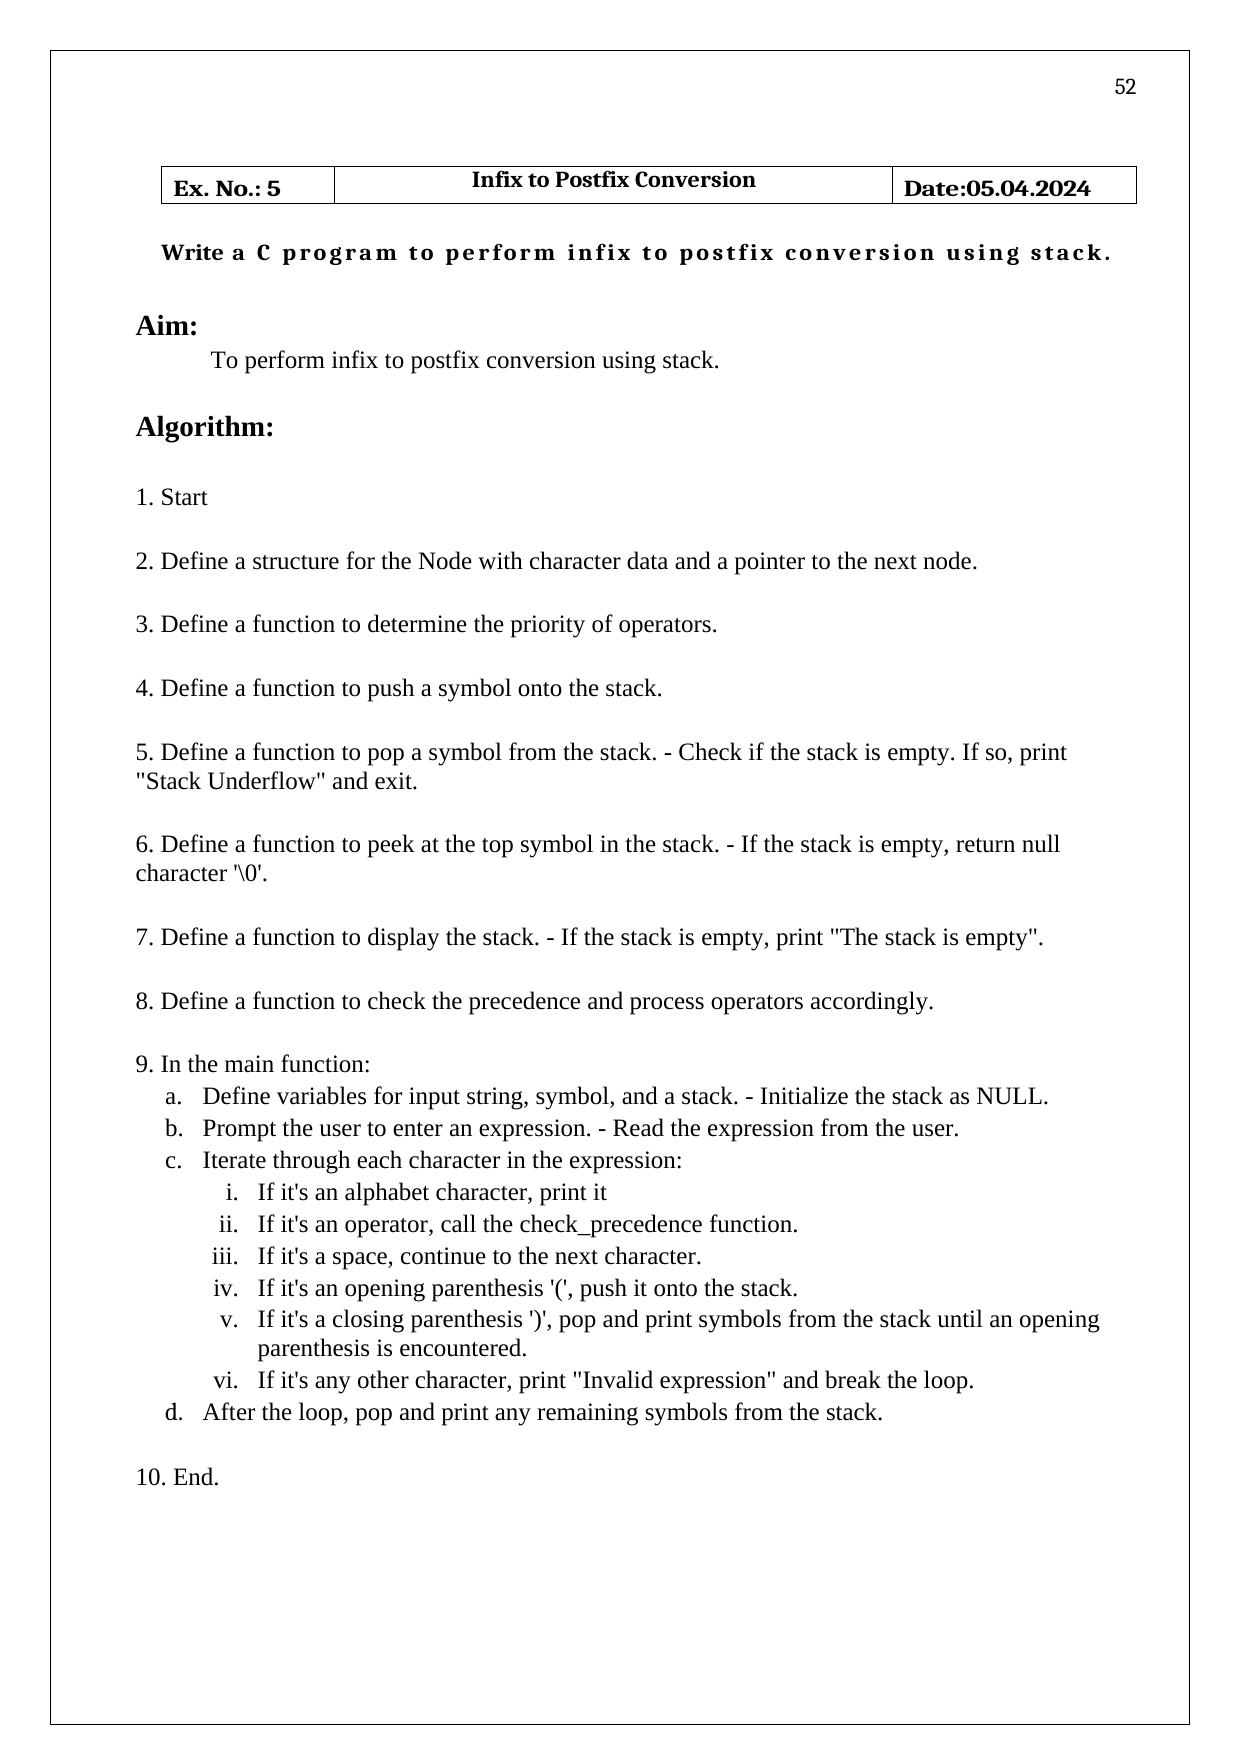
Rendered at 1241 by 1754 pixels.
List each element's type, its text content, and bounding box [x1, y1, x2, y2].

text 7. Define a function to display the stack. - If the stack is empty, print "The stack is empty". [135, 922, 1136, 951]
text 6. Define a function to peek at the top symbol in the stack. - If the stack is empty, return null character '\0'. [135, 829, 1136, 887]
text 2. Define a structure for the Node with character data and a pointer to the next node. [135, 546, 1136, 574]
text To perform infix to postfix conversion using stack. [135, 345, 1136, 374]
list If it's an alphabet character, print it [239, 1177, 1136, 1206]
list If it's a space, continue to the next character. [239, 1241, 1136, 1269]
text 9. In the main function: [135, 1049, 1136, 1078]
text 5. Define a function to pop a symbol from the stack. - Check if the stack is empty. If so, print "Stack Underflow" and exit. [135, 737, 1136, 794]
text 3. Define a function to determine the priority of operators. [135, 609, 1136, 638]
list Define variables for input string, symbol, and a stack. - Initialize the stack as NULL. [165, 1081, 1136, 1110]
list Iterate through each character in the expression: [165, 1145, 1136, 1174]
list If it's a closing parenthesis ')', pop and print symbols from the stack until an opening parenthesis is encountered. [239, 1304, 1136, 1362]
text Write a C program to perform infix to postfix conversion using stack. [161, 239, 1136, 266]
list Prompt the user to enter an expression. - Read the expression from the user. [165, 1113, 1136, 1142]
text Aim: [135, 308, 1136, 342]
text 10. End. [135, 1462, 1136, 1490]
list If it's an operator, call the check_precedence function. [239, 1209, 1136, 1238]
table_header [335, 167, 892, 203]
list If it's an opening parenthesis '(', push it onto the stack. [239, 1273, 1136, 1301]
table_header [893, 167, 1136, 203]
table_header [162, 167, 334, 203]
text 4. Define a function to push a symbol onto the stack. [135, 673, 1136, 702]
list After the loop, pop and print any remaining symbols from the stack. [165, 1397, 1136, 1427]
list If it's any other character, print "Invalid expression" and break the loop. [239, 1365, 1136, 1394]
text 1. Start [135, 482, 1136, 511]
text Algorithm: [135, 409, 1136, 442]
text 8. Define a function to check the precedence and process operators accordingly. [135, 986, 1136, 1014]
